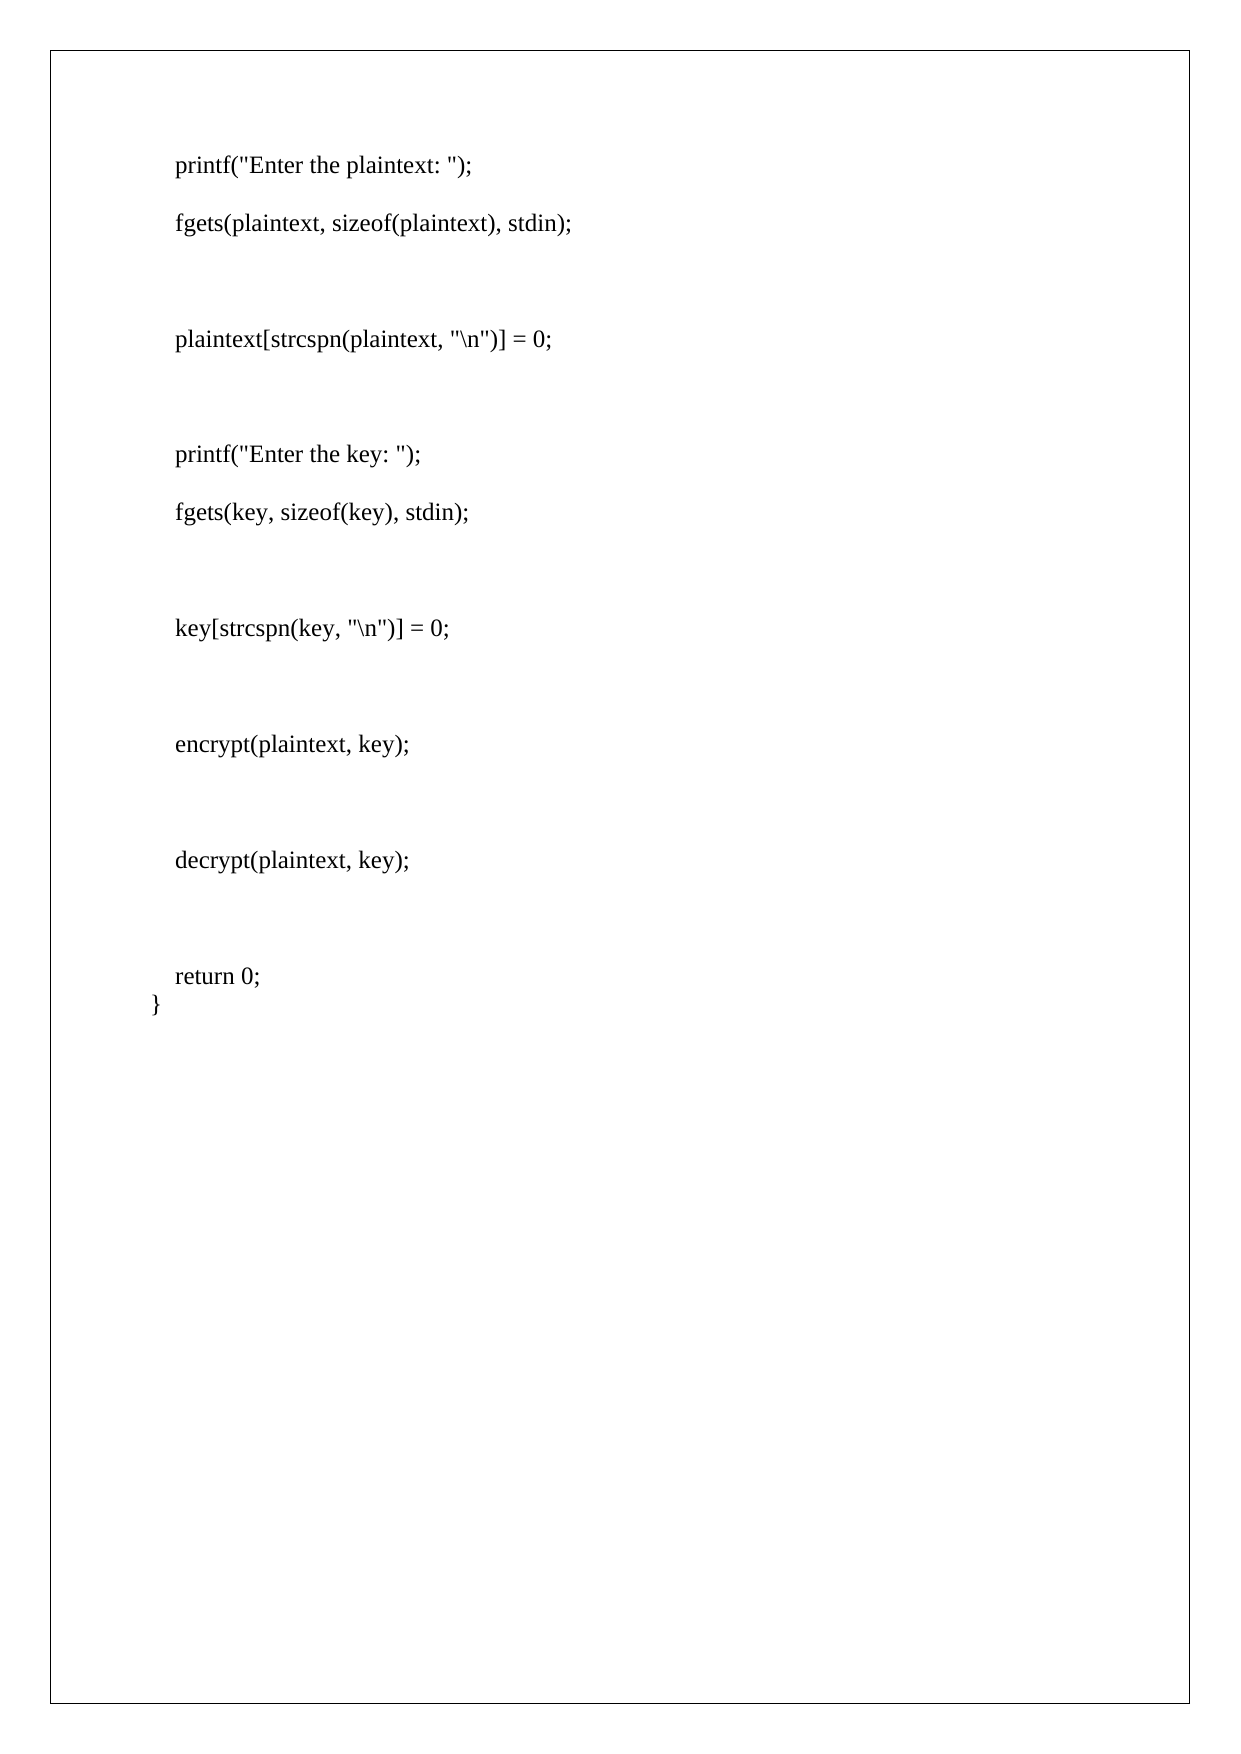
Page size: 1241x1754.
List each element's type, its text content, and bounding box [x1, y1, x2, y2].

text fgets(plaintext, sizeof(plaintext), stdin); [150, 208, 1056, 237]
text return 0; [150, 961, 1056, 989]
text key[strcspn(key, "\n")] = 0; [150, 613, 1056, 642]
text plaintext[strcspn(plaintext, "\n")] = 0; [150, 324, 1056, 352]
text fgets(key, sizeof(key), stdin); [150, 497, 1056, 526]
text encrypt(plaintext, key); [150, 729, 1056, 758]
text } [150, 989, 1056, 1018]
text printf("Enter the plaintext: "); [150, 150, 1056, 179]
text decrypt(plaintext, key); [150, 845, 1056, 874]
text printf("Enter the key: "); [150, 439, 1056, 468]
